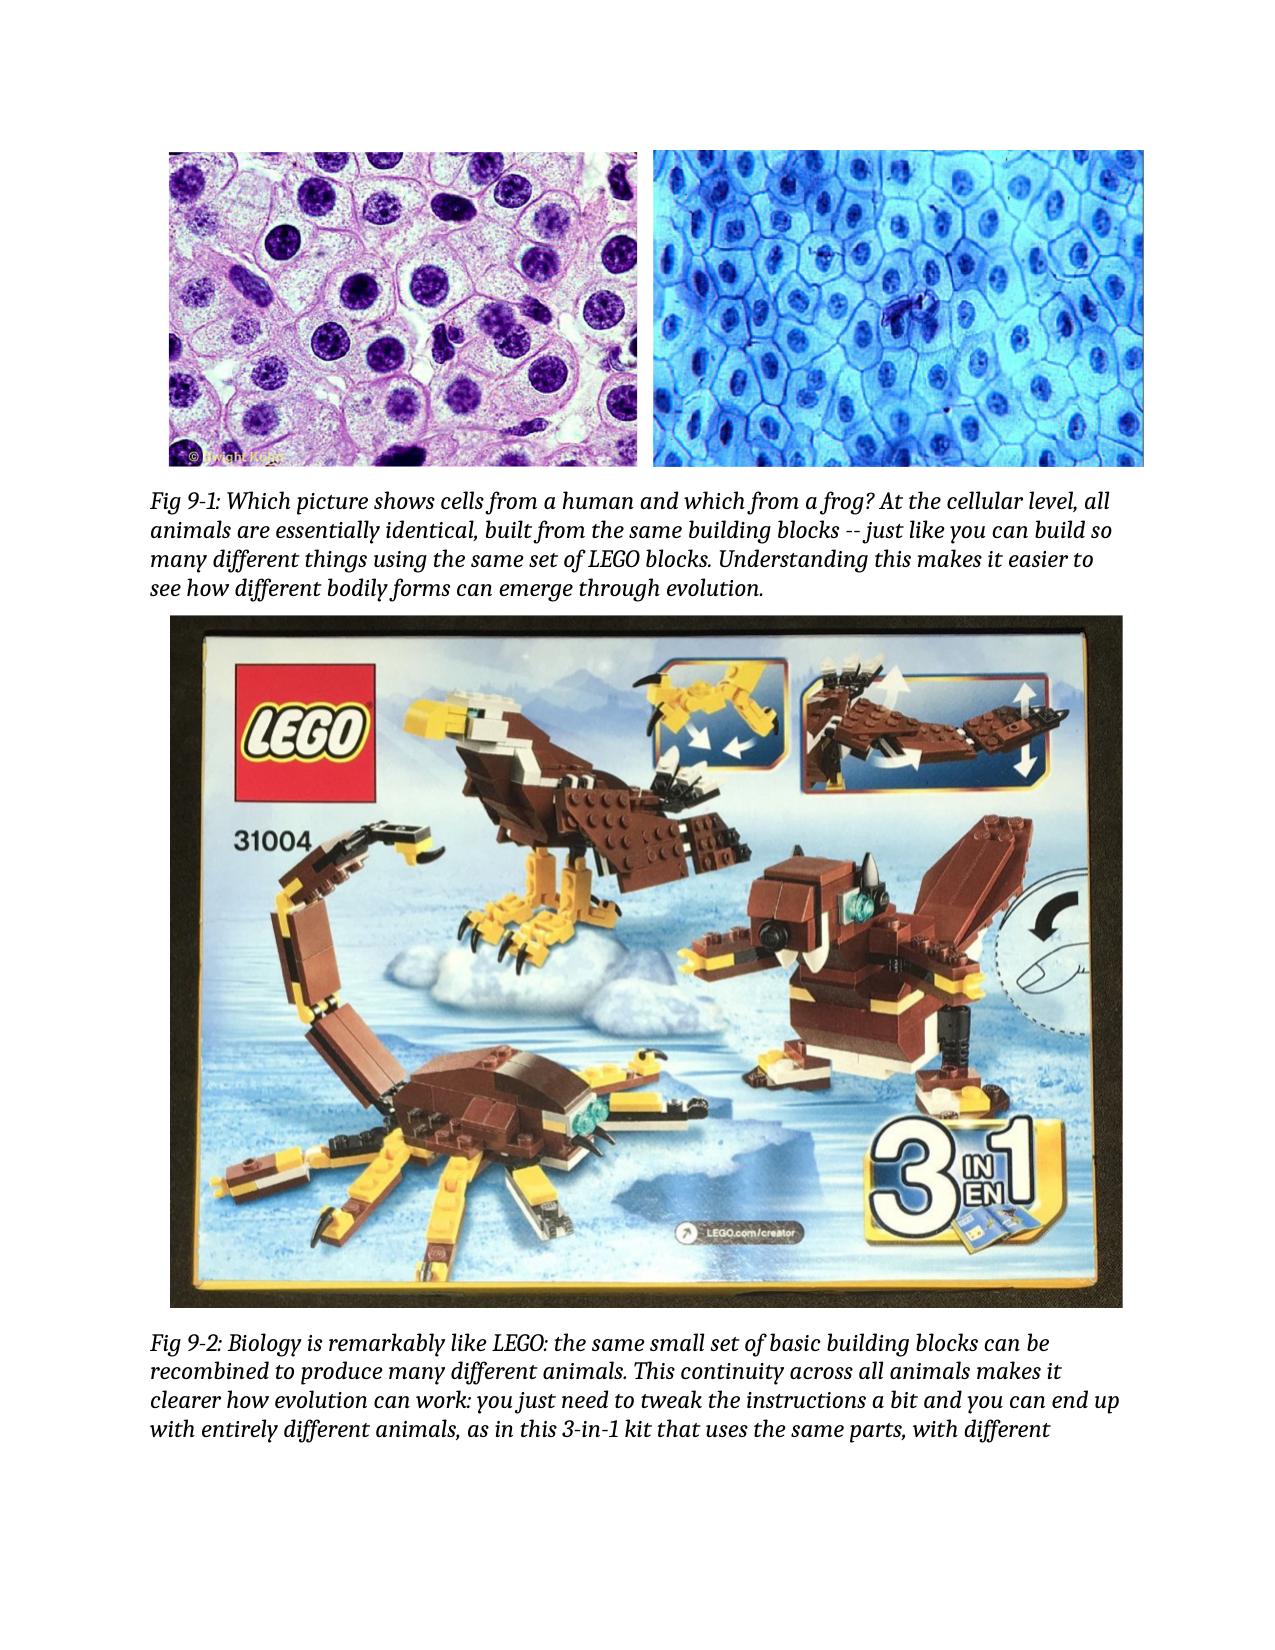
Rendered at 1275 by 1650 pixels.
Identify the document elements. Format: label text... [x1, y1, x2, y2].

picture [168, 150, 1144, 467]
picture [168, 614, 1123, 1308]
text Fig 9-1: Which picture shows cells from a human and which from a frog? At the cellular level, all animals are essentially identical, built from the same building blocks -- just like you can build so many different things using the same set of LEGO blocks. Understanding this makes it easier to see how different bodily forms can emerge through evolution. [150, 487, 1125, 602]
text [150, 1328, 1125, 1443]
